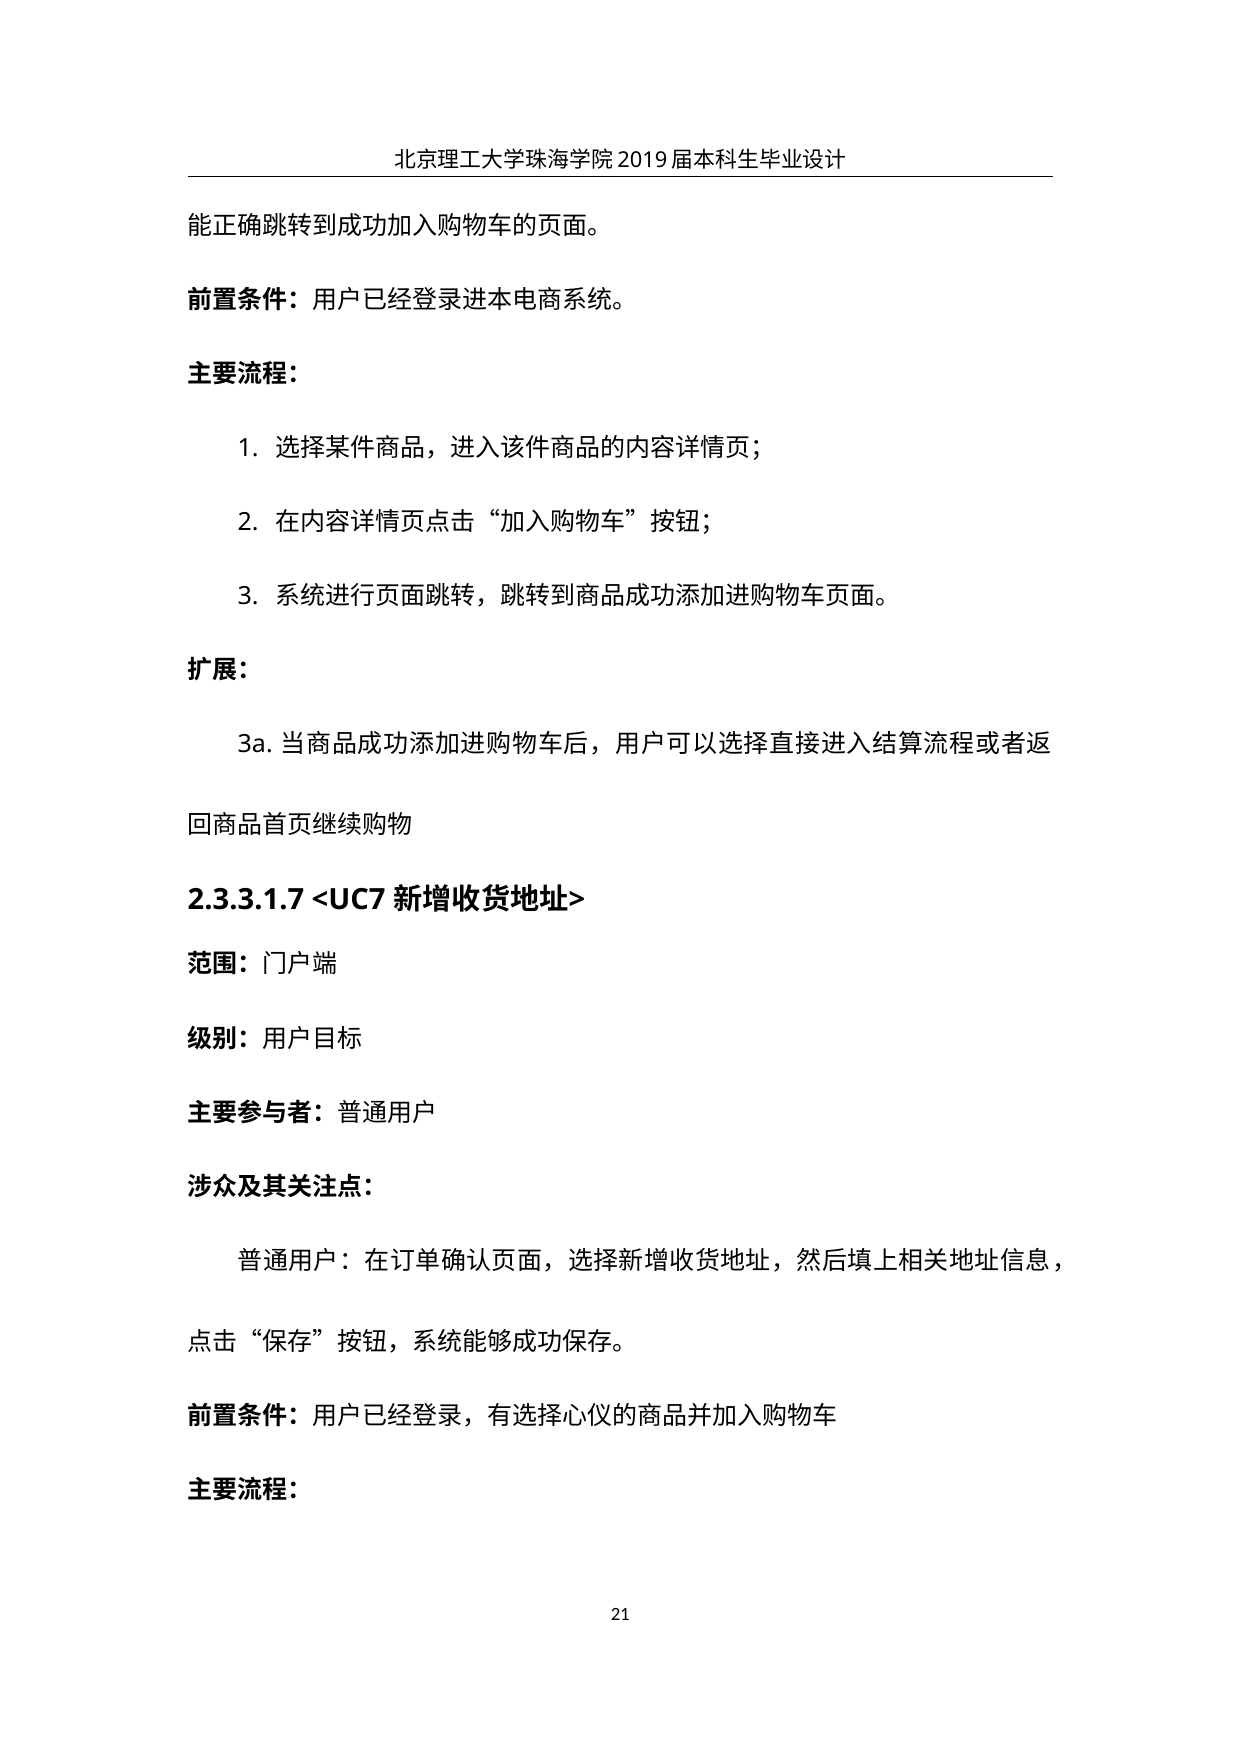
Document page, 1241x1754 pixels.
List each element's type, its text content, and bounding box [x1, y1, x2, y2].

text 2.3.3.1.7 <UC7 新增收货地址> [187, 864, 1053, 929]
text 涉众及其关注点： [187, 1152, 1053, 1217]
text 前置条件：用户已经登录进本电商系统。 [187, 265, 1053, 330]
text 普通用户：在订单确认页面，选择新增收货地址，然后填上相关地址信息，点击“保存”按钮，系统能够成功保存。 [187, 1226, 1053, 1372]
text 级别：用户目标 [187, 1004, 1053, 1069]
text 扩展： [187, 635, 1053, 700]
text 前置条件：用户已经登录，有选择心仪的商品并加入购物车 [187, 1381, 1053, 1446]
text 范围：门户端 [187, 929, 1053, 994]
list 在内容详情页点击“加入购物车”按钮； [237, 487, 1053, 552]
text 主要流程： [187, 1455, 1053, 1520]
text 主要流程： [187, 339, 1053, 404]
text 3a. 当商品成功添加进购物车后，用户可以选择直接进入结算流程或者返回商品首页继续购物 [187, 709, 1053, 856]
text 主要参与者：普通用户 [187, 1078, 1053, 1143]
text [187, 191, 1053, 256]
list 选择某件商品，进入该件商品的内容详情页； [237, 413, 1053, 478]
list 系统进行页面跳转，跳转到商品成功添加进购物车页面。 [237, 561, 1053, 626]
